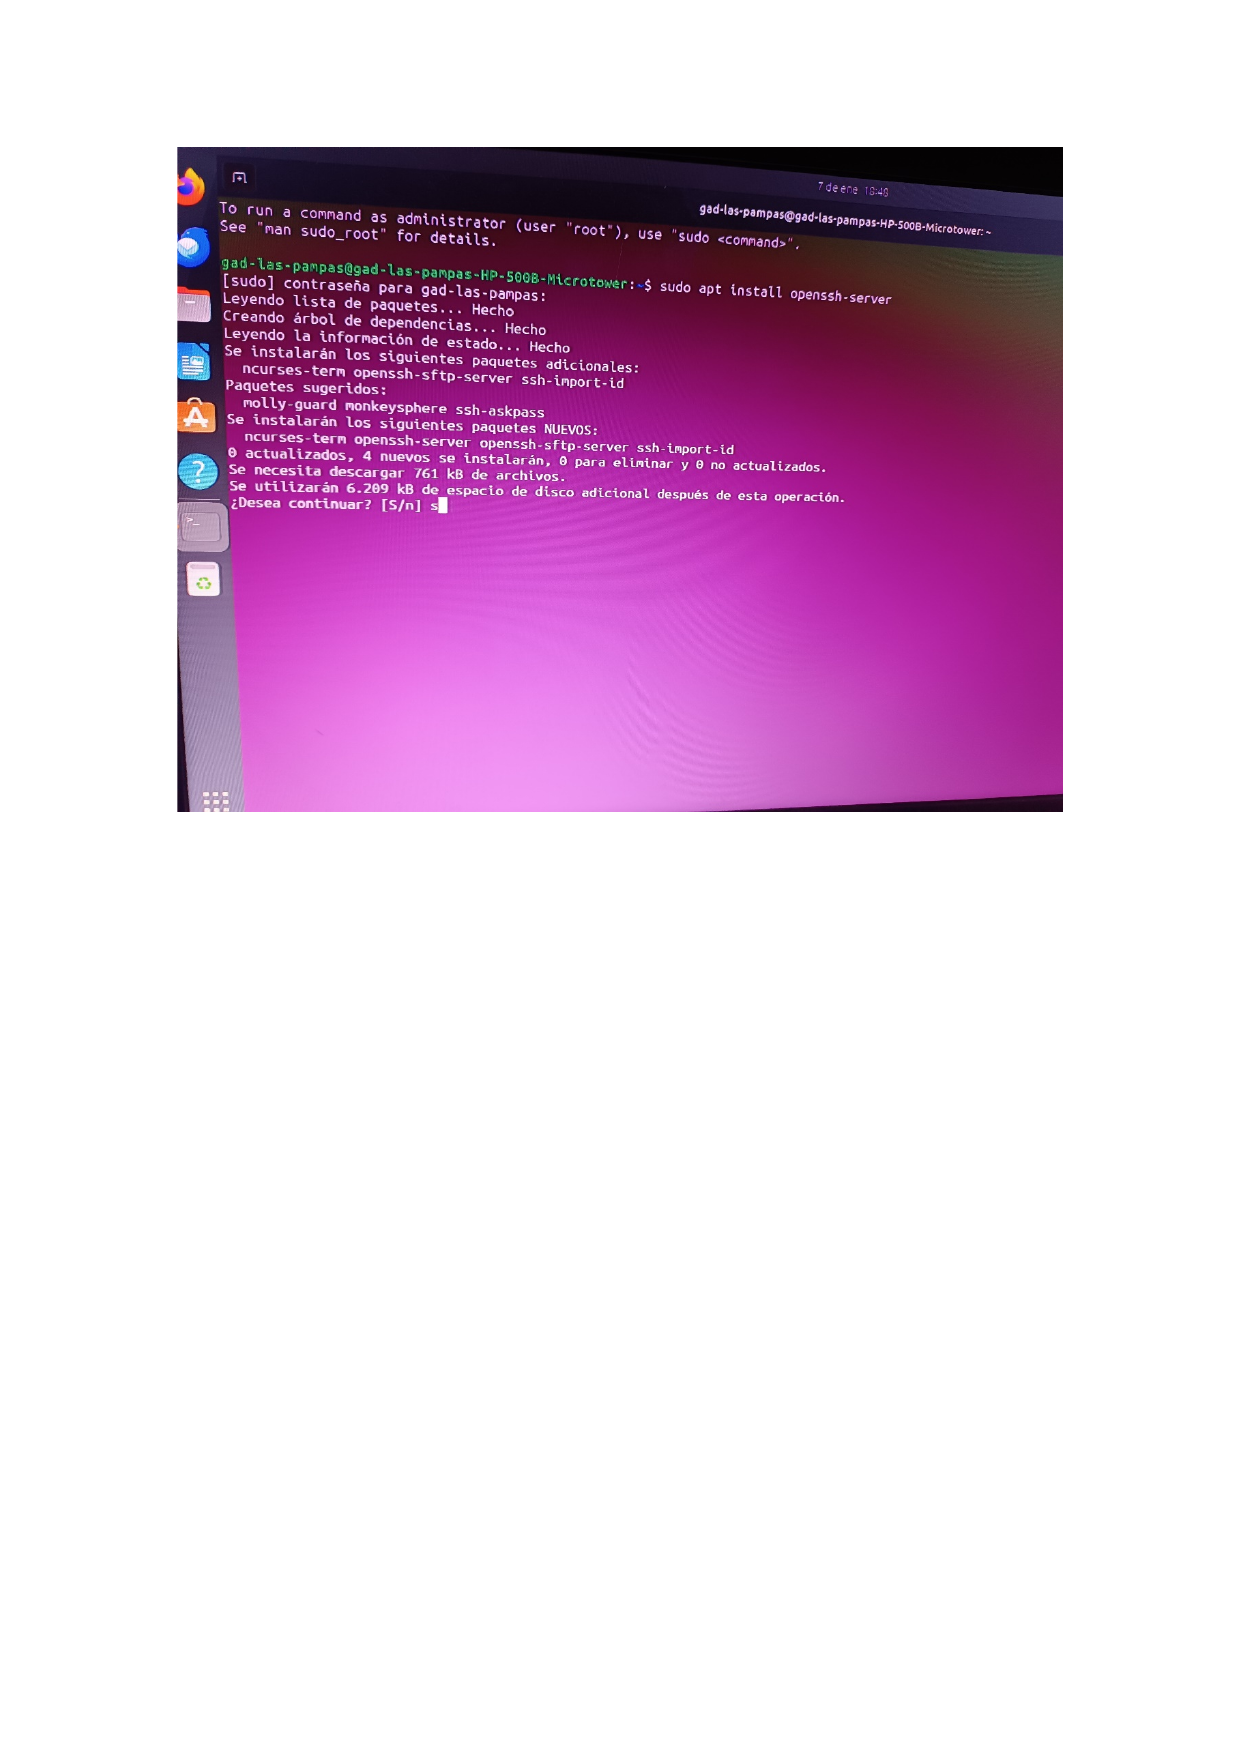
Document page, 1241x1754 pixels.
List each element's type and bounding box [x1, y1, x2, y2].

picture [177, 147, 1063, 812]
